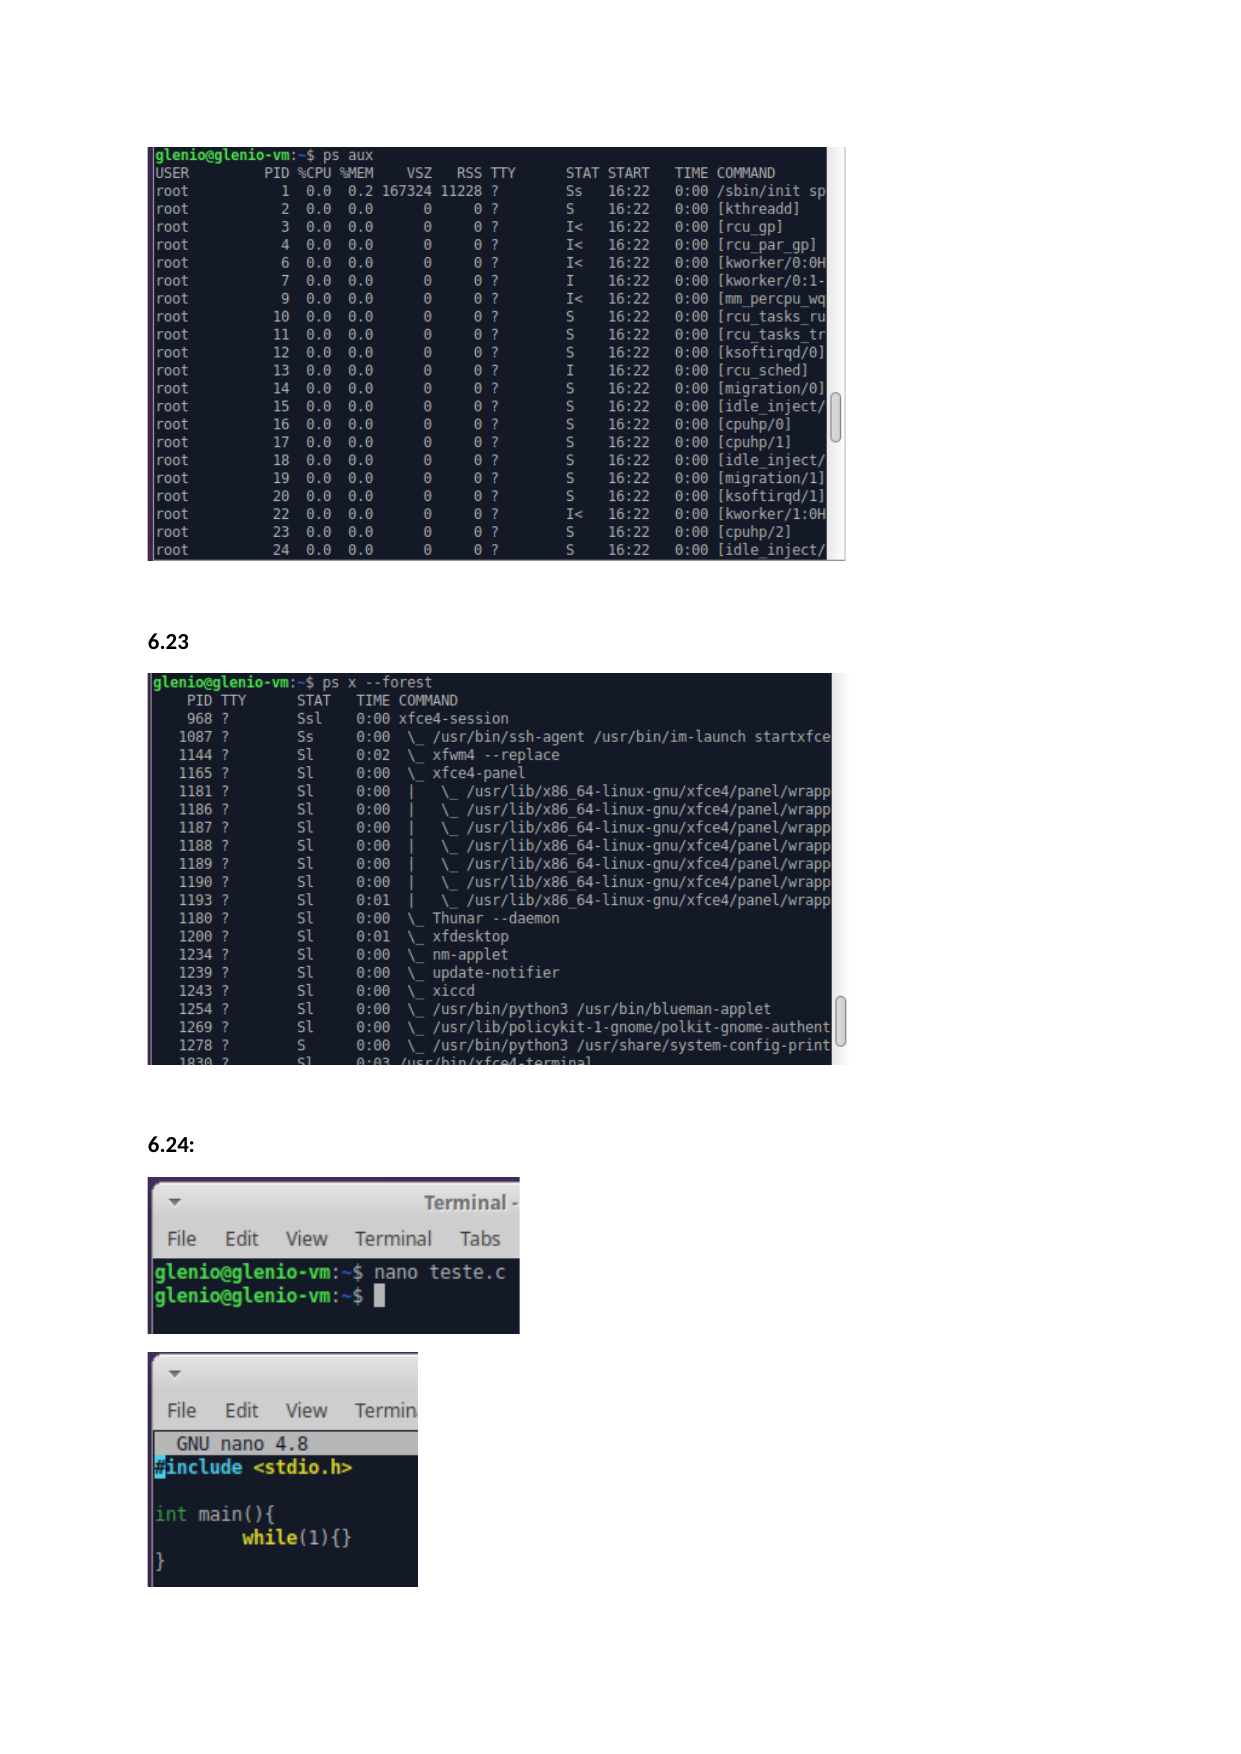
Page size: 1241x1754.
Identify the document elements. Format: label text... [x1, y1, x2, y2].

picture [147, 1352, 418, 1587]
picture [147, 673, 850, 1065]
text 6.24: [148, 1131, 1093, 1159]
picture [147, 147, 846, 561]
text 6.23 [148, 627, 1093, 655]
picture [147, 1177, 520, 1334]
